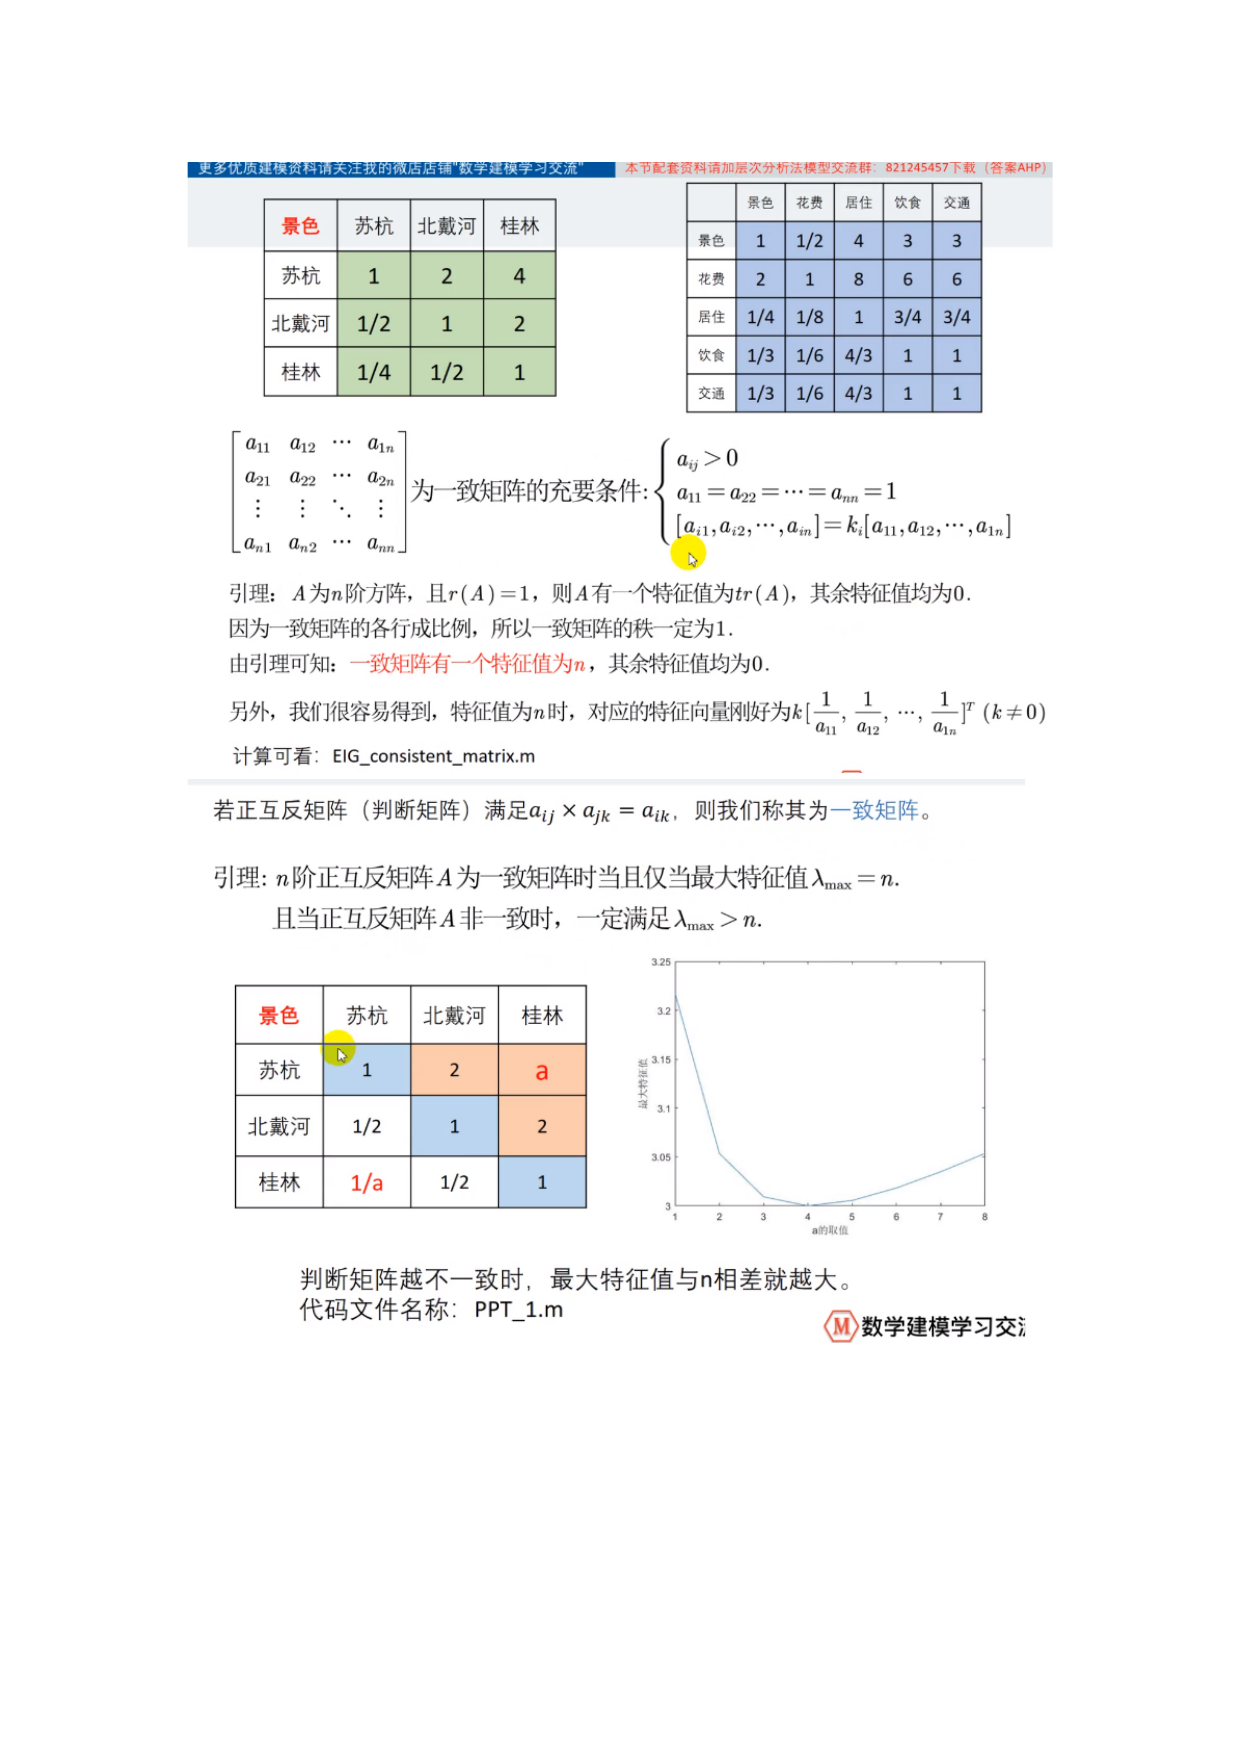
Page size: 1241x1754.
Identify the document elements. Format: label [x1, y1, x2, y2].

picture [187, 779, 1025, 1343]
picture [187, 162, 1053, 773]
